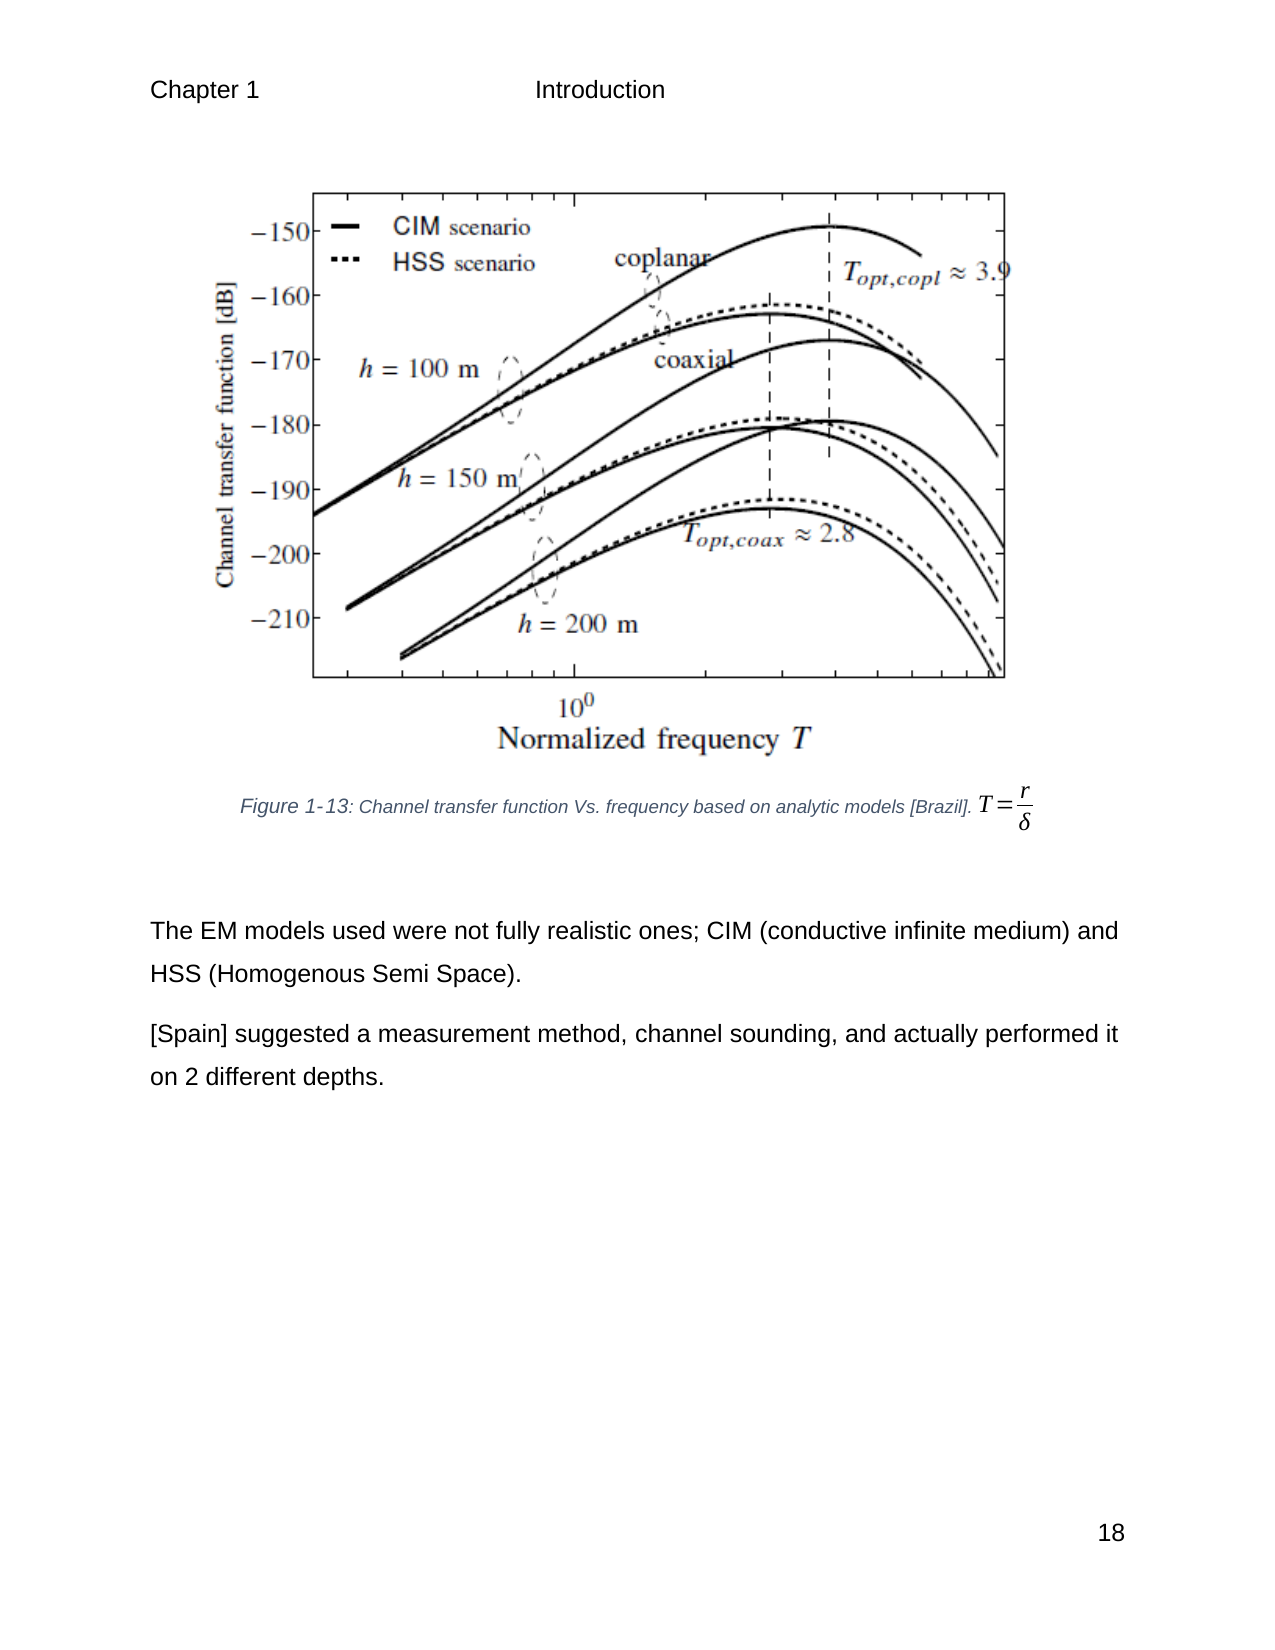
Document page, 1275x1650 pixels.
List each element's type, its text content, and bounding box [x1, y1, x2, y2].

text [Spain] suggested a measurement method, channel sounding, and actually performed it on 2 different depths. [150, 1019, 1125, 1091]
picture [161, 150, 1082, 763]
text The EM models used were not fully realistic ones; CIM (conductive infinite medium) and HSS (Homogenous Semi Space). [150, 916, 1125, 988]
table_cell Figure ‎1-13: Channel transfer function Vs. frequency based on analytic models [Brazil]. [150, 777, 1124, 857]
table_header [150, 150, 1124, 777]
